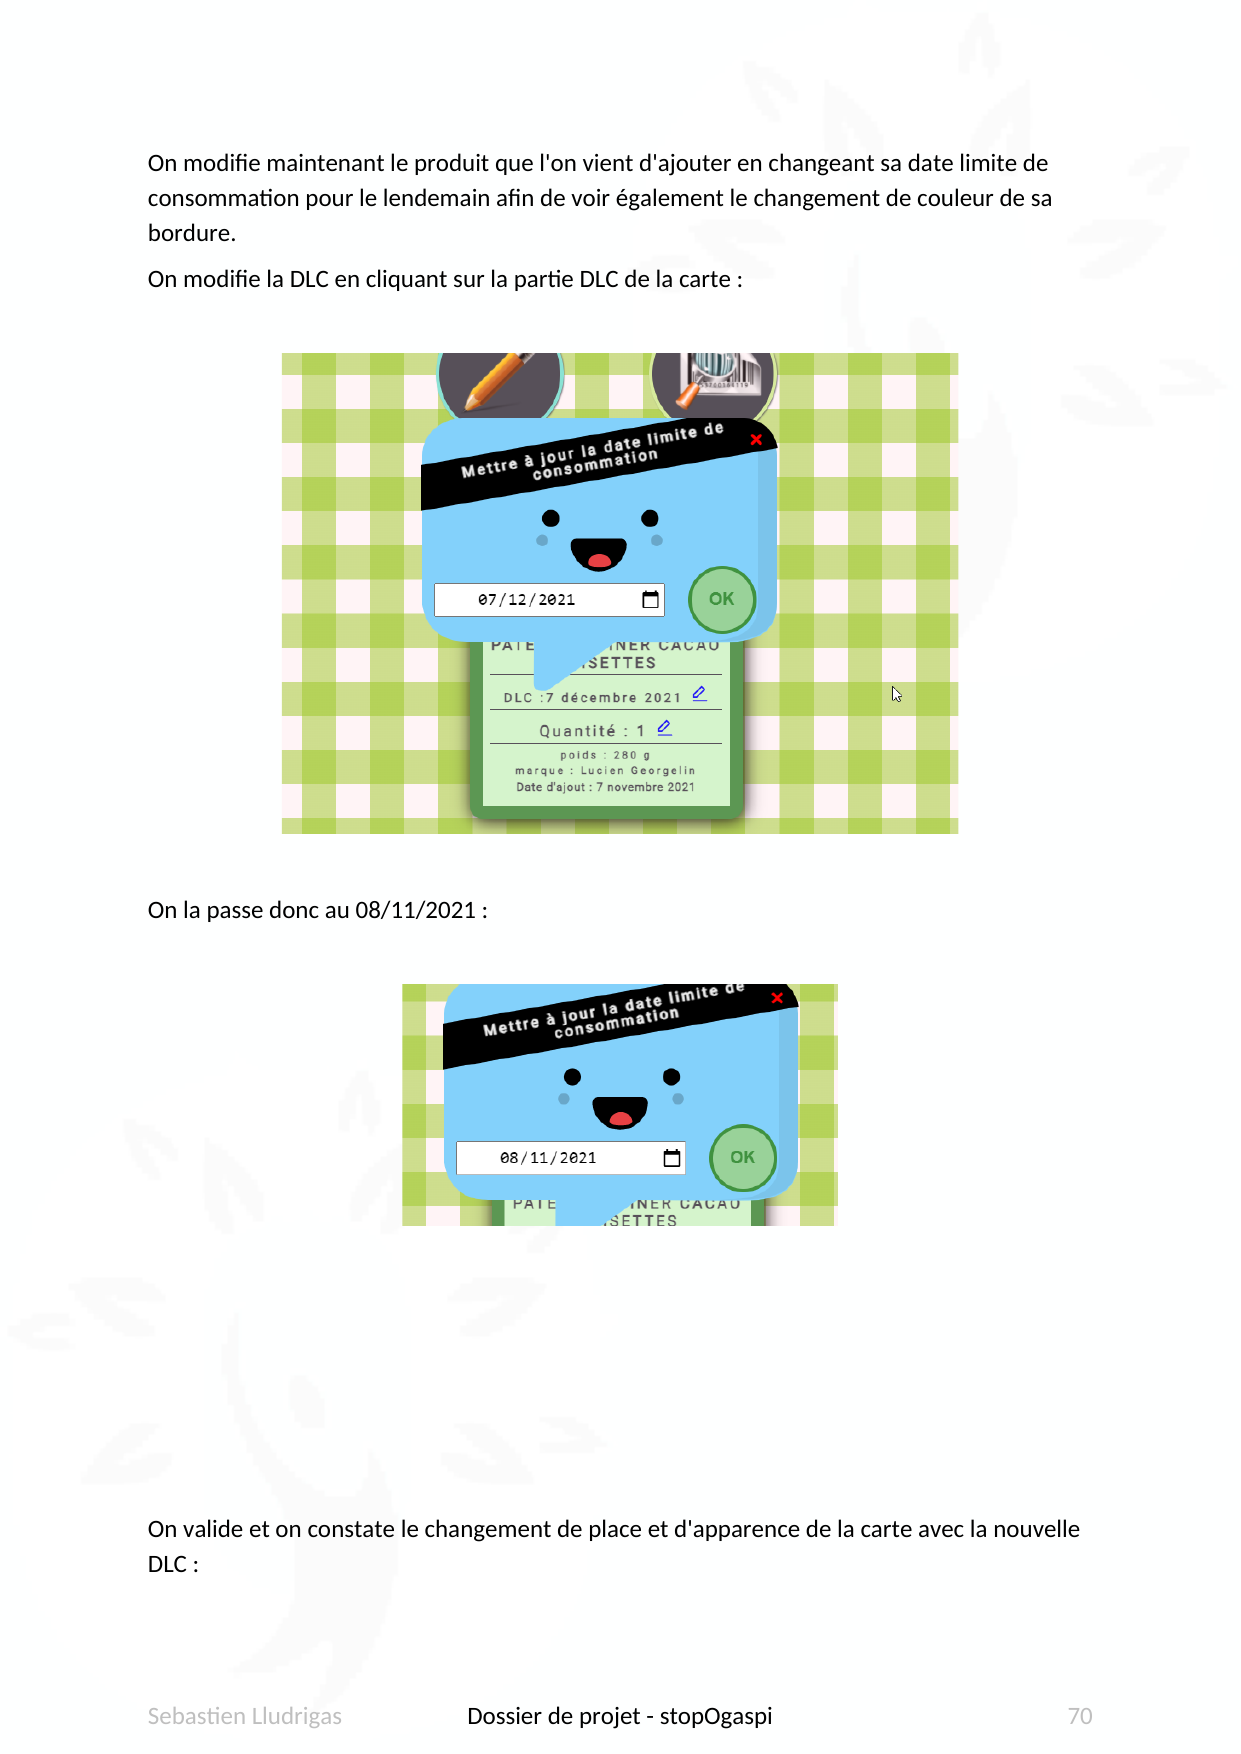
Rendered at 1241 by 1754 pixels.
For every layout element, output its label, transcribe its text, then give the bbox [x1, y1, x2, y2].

picture [402, 984, 838, 1226]
text On la passe donc au 08/11/2021 : [148, 894, 1093, 924]
text On valide et on constate le changement de place et d'apparence de la carte avec la nouvelle DLC : [148, 1513, 1093, 1578]
text On modifie maintenant le produit que l'on vient d'ajouter en changeant sa date limite de consommation pour le lendemain afin de voir également le changement de couleur de sa bordure. [148, 148, 1093, 248]
picture [281, 353, 959, 834]
text On modifie la DLC en cliquant sur la partie DLC de la carte : [148, 263, 1093, 293]
